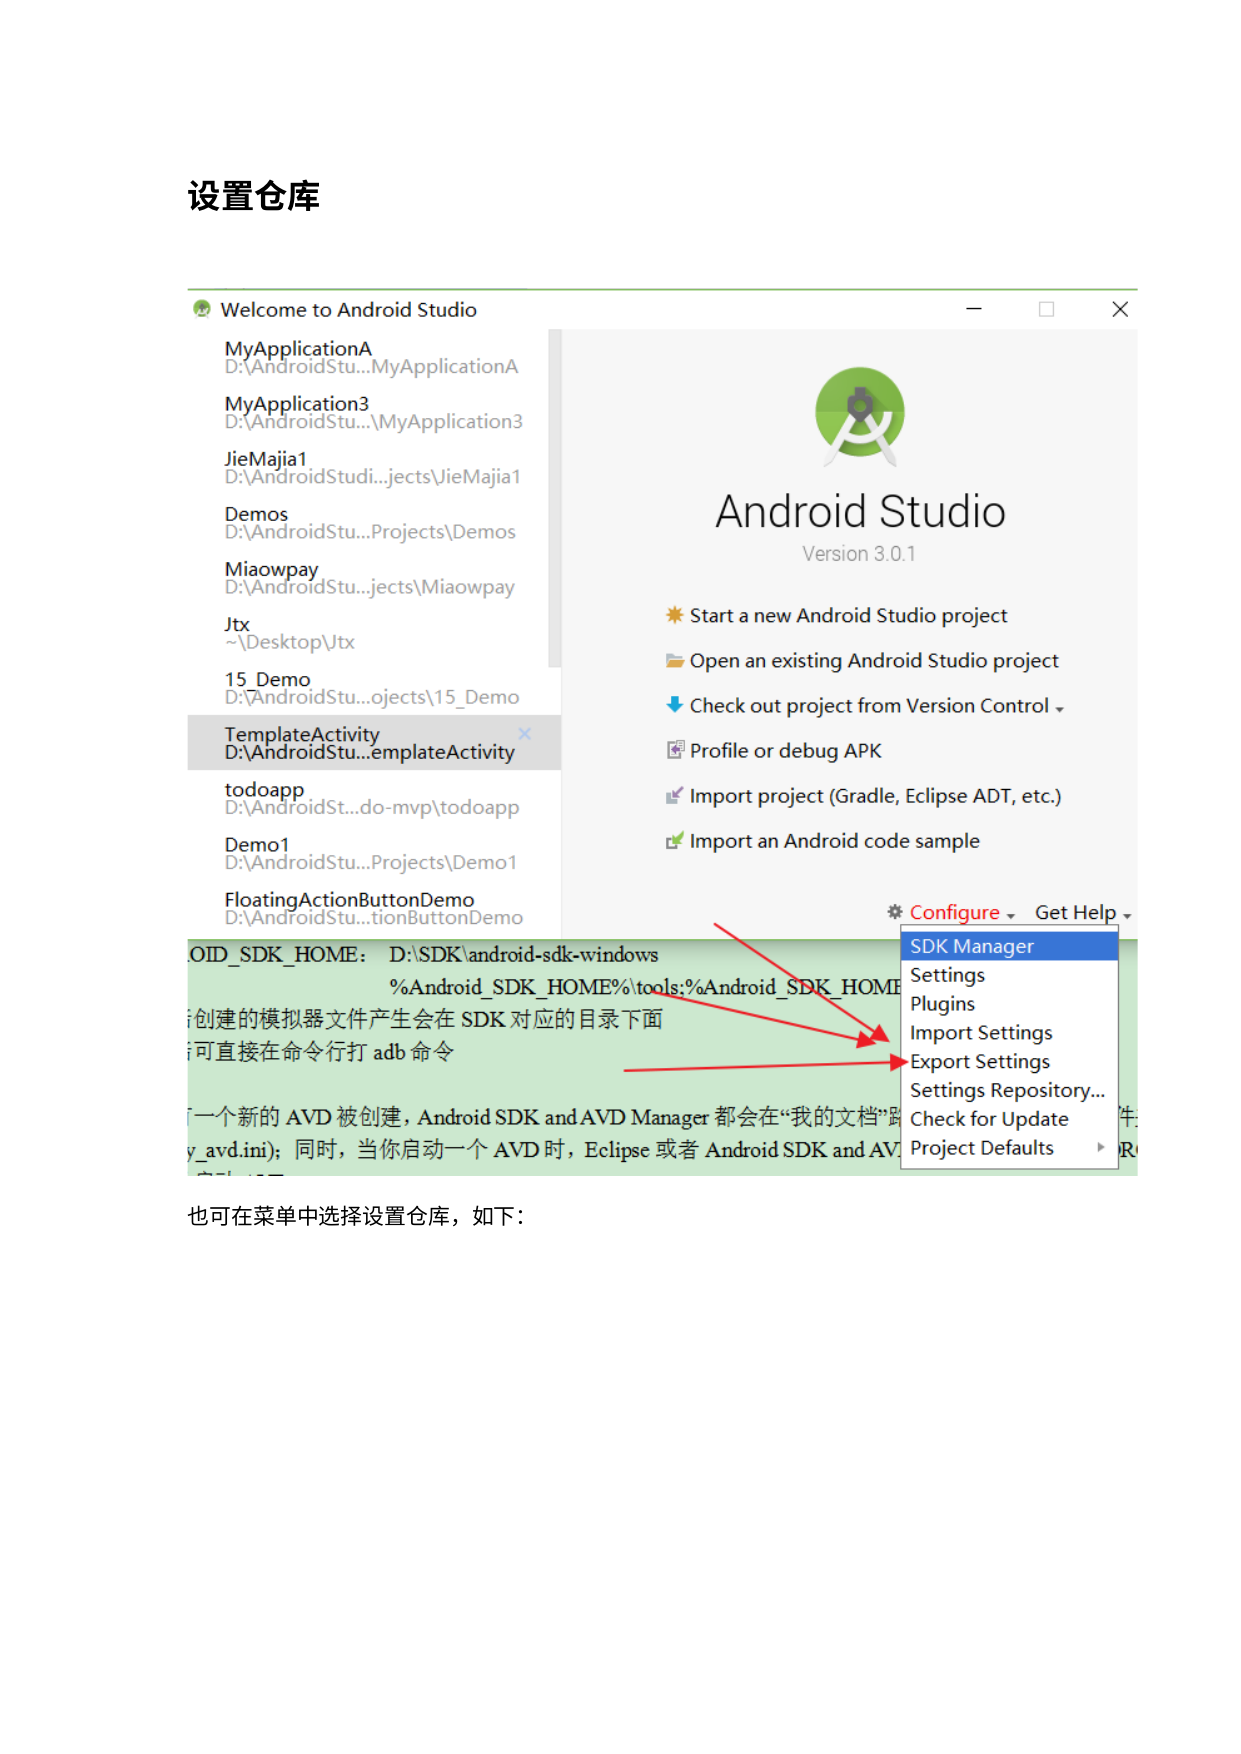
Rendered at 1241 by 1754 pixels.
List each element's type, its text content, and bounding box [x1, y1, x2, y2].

picture [187, 288, 1138, 1176]
text 也可在菜单中选择设置仓库，如下： [187, 1199, 1053, 1231]
subtitle 设置仓库 [187, 162, 1053, 227]
